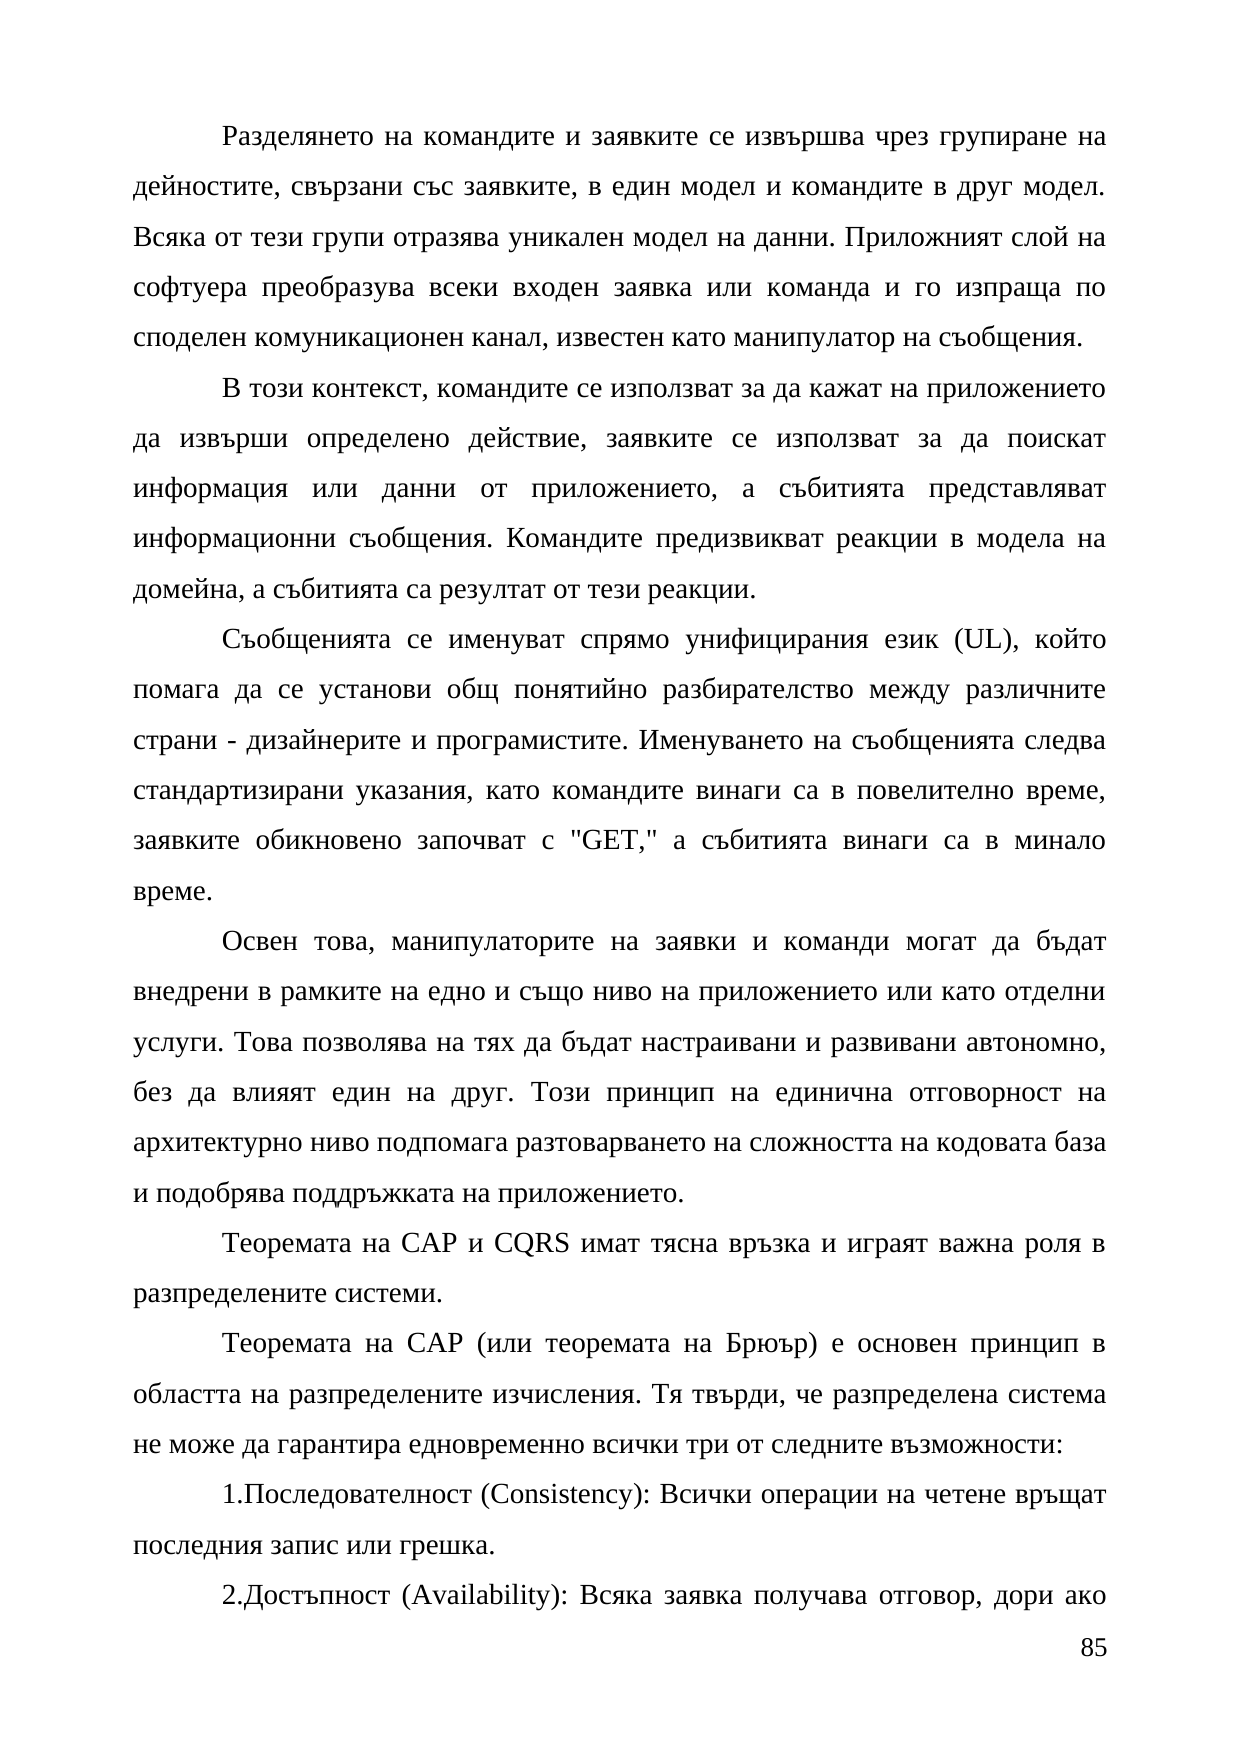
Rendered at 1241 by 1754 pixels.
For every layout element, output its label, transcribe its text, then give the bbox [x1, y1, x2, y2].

text Освен това, манипулаторите на заявки и команди могат да бъдат внедрени в рамките на едно и също ниво на приложението или като отделни услуги. Това позволява на тях да бъдат настраивани и развивани автономно, без да влияят един на друг. Този принцип на единична отговорност на архитектурно ниво подпомага разтоварването на сложността на кодовата база и подобрява поддръжката на приложението. [133, 923, 1107, 1208]
text Теоремата на CAP и CQRS имат тясна връзка и играят важна роля в разпределените системи. [133, 1225, 1107, 1309]
text 1.Последователност (Consistency): Всички операции на четене връщат последния запис или грешка. [133, 1477, 1107, 1560]
text Разделянето на командите и заявките се извършва чрез групиране на дейностите, свързани със заявките, в един модел и командите в друг модел. Всяка от тези групи отразява уникален модел на данни. Приложният слой на софтуера преобразува всеки входен заявка или команда и го изпраща по споделен комуникационен канал, известен като манипулатор на съобщения. [133, 118, 1107, 353]
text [133, 1577, 1107, 1611]
text Съобщенията се именуват спрямо унифицирания език (UL), който помага да се установи общ понятийно разбирателство между различните страни - дизайнерите и програмистите. Именуването на съобщенията следва стандартизирани указания, като командите винаги са в повелително време, заявките обикновено започват с "GET," а събитията винаги са в минало време. [133, 621, 1107, 906]
text В този контекст, командите се използват за да кажат на приложението да извърши определено действие, заявките се използват за да поискат информация или данни от приложението, а събитията представляват информационни съобщения. Командите предизвикват реакции в модела на домейна, а събитията са резултат от тези реакции. [133, 370, 1107, 604]
text Теоремата на CAP (или теоремата на Брюър) е основен принцип в областта на разпределените изчисления. Тя твърди, че разпределена система не може да гарантира едновременно всички три от следните възможности: [133, 1326, 1107, 1460]
